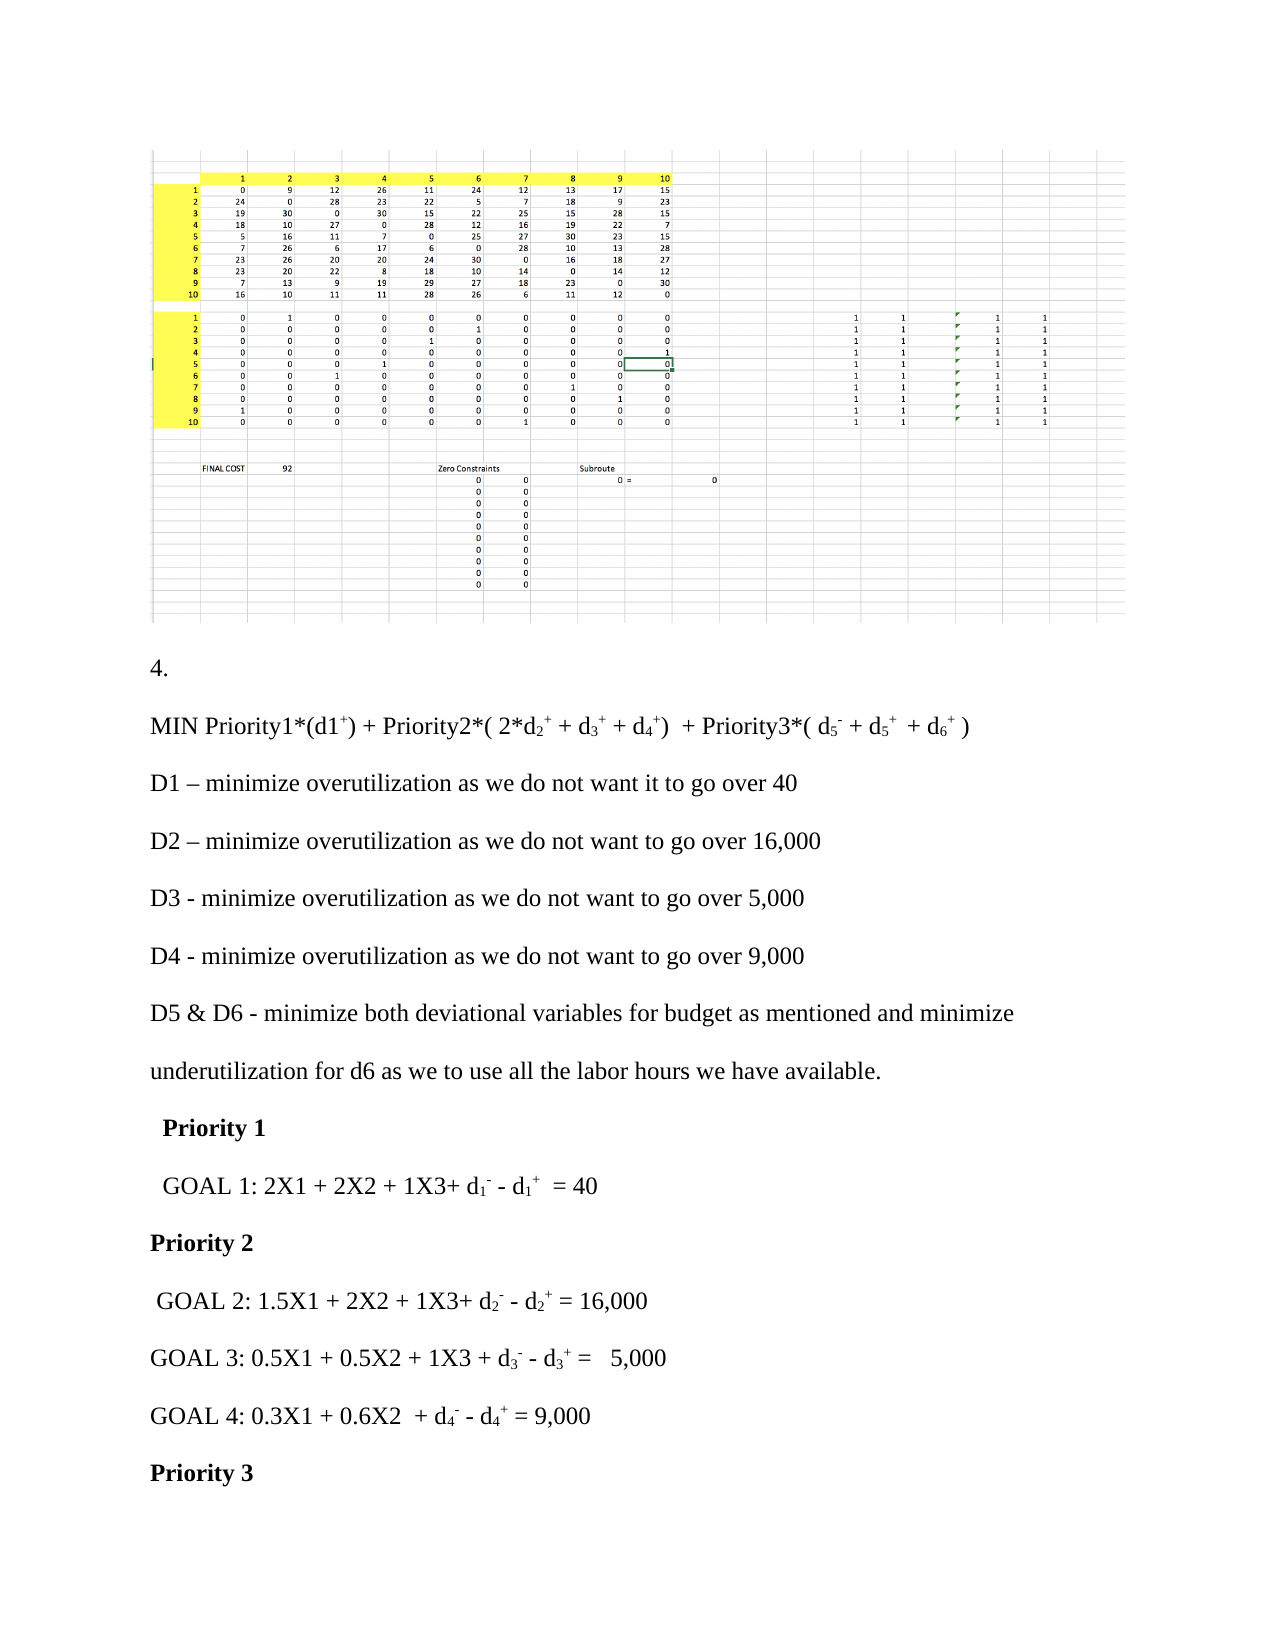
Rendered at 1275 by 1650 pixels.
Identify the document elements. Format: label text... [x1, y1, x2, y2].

text D3 - minimize overutilization as we do not want to go over 5,000 [150, 883, 1125, 912]
text D2 – minimize overutilization as we do not want to go over 16,000 [150, 826, 1125, 855]
text D5 & D6 - minimize both deviational variables for budget as mentioned and minimize underutilization for d6 as we to use all the labor hours we have available. [150, 998, 1125, 1085]
text 4. [150, 653, 1125, 682]
text GOAL 2: 1.5X1 + 2X2 + 1X3+ d2- - d2+ = 16,000 [150, 1286, 1125, 1315]
text Priority 2 [150, 1228, 1125, 1257]
text D4 - minimize overutilization as we do not want to go over 9,000 [150, 941, 1125, 970]
text Priority 1 [150, 1113, 1125, 1142]
text GOAL 4: 0.3X1 + 0.6X2 + d4- - d4+ = 9,000 [150, 1401, 1125, 1430]
text Priority 3 [150, 1458, 1125, 1487]
picture [150, 150, 1125, 623]
text D1 – minimize overutilization as we do not want it to go over 40 [150, 768, 1125, 797]
text GOAL 1: 2X1 + 2X2 + 1X3+ d1- - d1+ = 40 [150, 1171, 1125, 1200]
text GOAL 3: 0.5X1 + 0.5X2 + 1X3 + d3- - d3+ = 5,000 [150, 1343, 1125, 1372]
text MIN Priority1*(d1+) + Priority2*( 2*d2+ + d3+ + d4+) + Priority3*( d5- + d5+ + d6+ ) [150, 711, 1125, 740]
